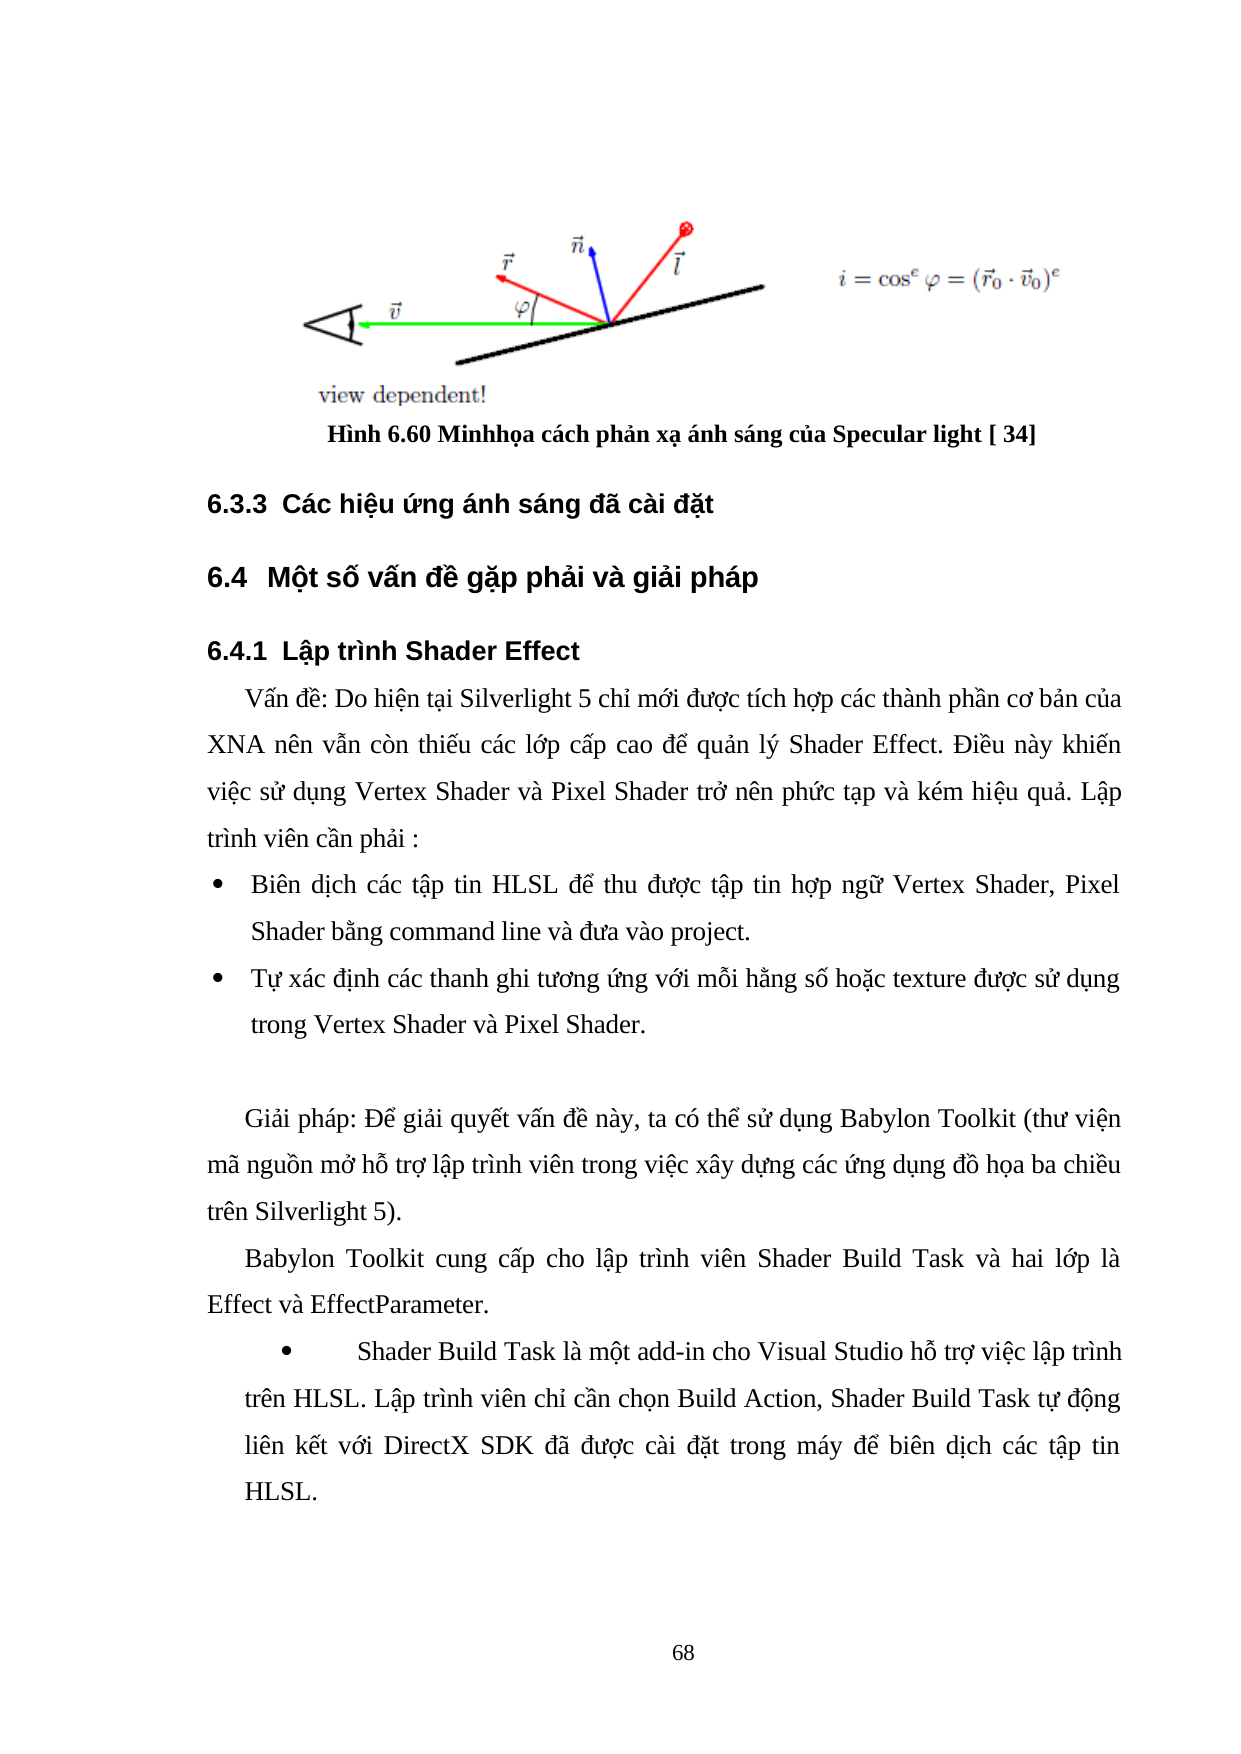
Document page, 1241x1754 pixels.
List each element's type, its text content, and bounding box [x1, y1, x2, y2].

text Giải pháp: Để giải quyết vấn đề này, ta có thể sử dụng Babylon Toolkit (thư viện mã nguồn mở hỗ trợ lập trình viên trong việc xây dựng các ứng dụng đồ họa ba chiều trên Silverlight 5). [207, 1102, 1122, 1226]
text Vấn đề: Do hiện tại Silverlight 5 chỉ mới được tích hợp các thành phần cơ bản của XNA nên vẫn còn thiếu các lớp cấp cao để quản lý Shader Effect. Điều này khiến việc sử dụng Vertex Shader và Pixel Shader trở nên phức tạp và kém hiệu quả. Lập trình viên cần phải : [207, 682, 1122, 853]
text Babylon Toolkit cung cấp cho lập trình viên Shader Build Task và hai lớp là Effect và EffectParameter. [207, 1242, 1122, 1320]
subtitle Các hiệu ứng ánh sáng đã cài đặt [207, 488, 1122, 519]
list Biên dịch các tập tin HLSL để thu được tập tin hợp ngữ Vertex Shader, Pixel Shader bằng command line và đưa vào project. [213, 868, 1122, 946]
subtitle Một số vấn đề gặp phải và giải pháp [207, 559, 1122, 593]
subtitle Lập trình Shader Effect [207, 635, 1122, 666]
text Shader Build Task là một add-in cho Visual Studio hỗ trợ việc lập trình trên HLSL. Lập trình viên chỉ cần chọn Build Action, Shader Build Task tự động liên kết với DirectX SDK đã được cài đặt trong máy để biên dịch các tập tin HLSL. [244, 1335, 1122, 1507]
picture [287, 206, 1076, 406]
list Tự xác định các thanh ghi tương ứng với mỗi hằng số hoặc texture được sử dụng trong Vertex Shader và Pixel Shader. [213, 962, 1122, 1040]
